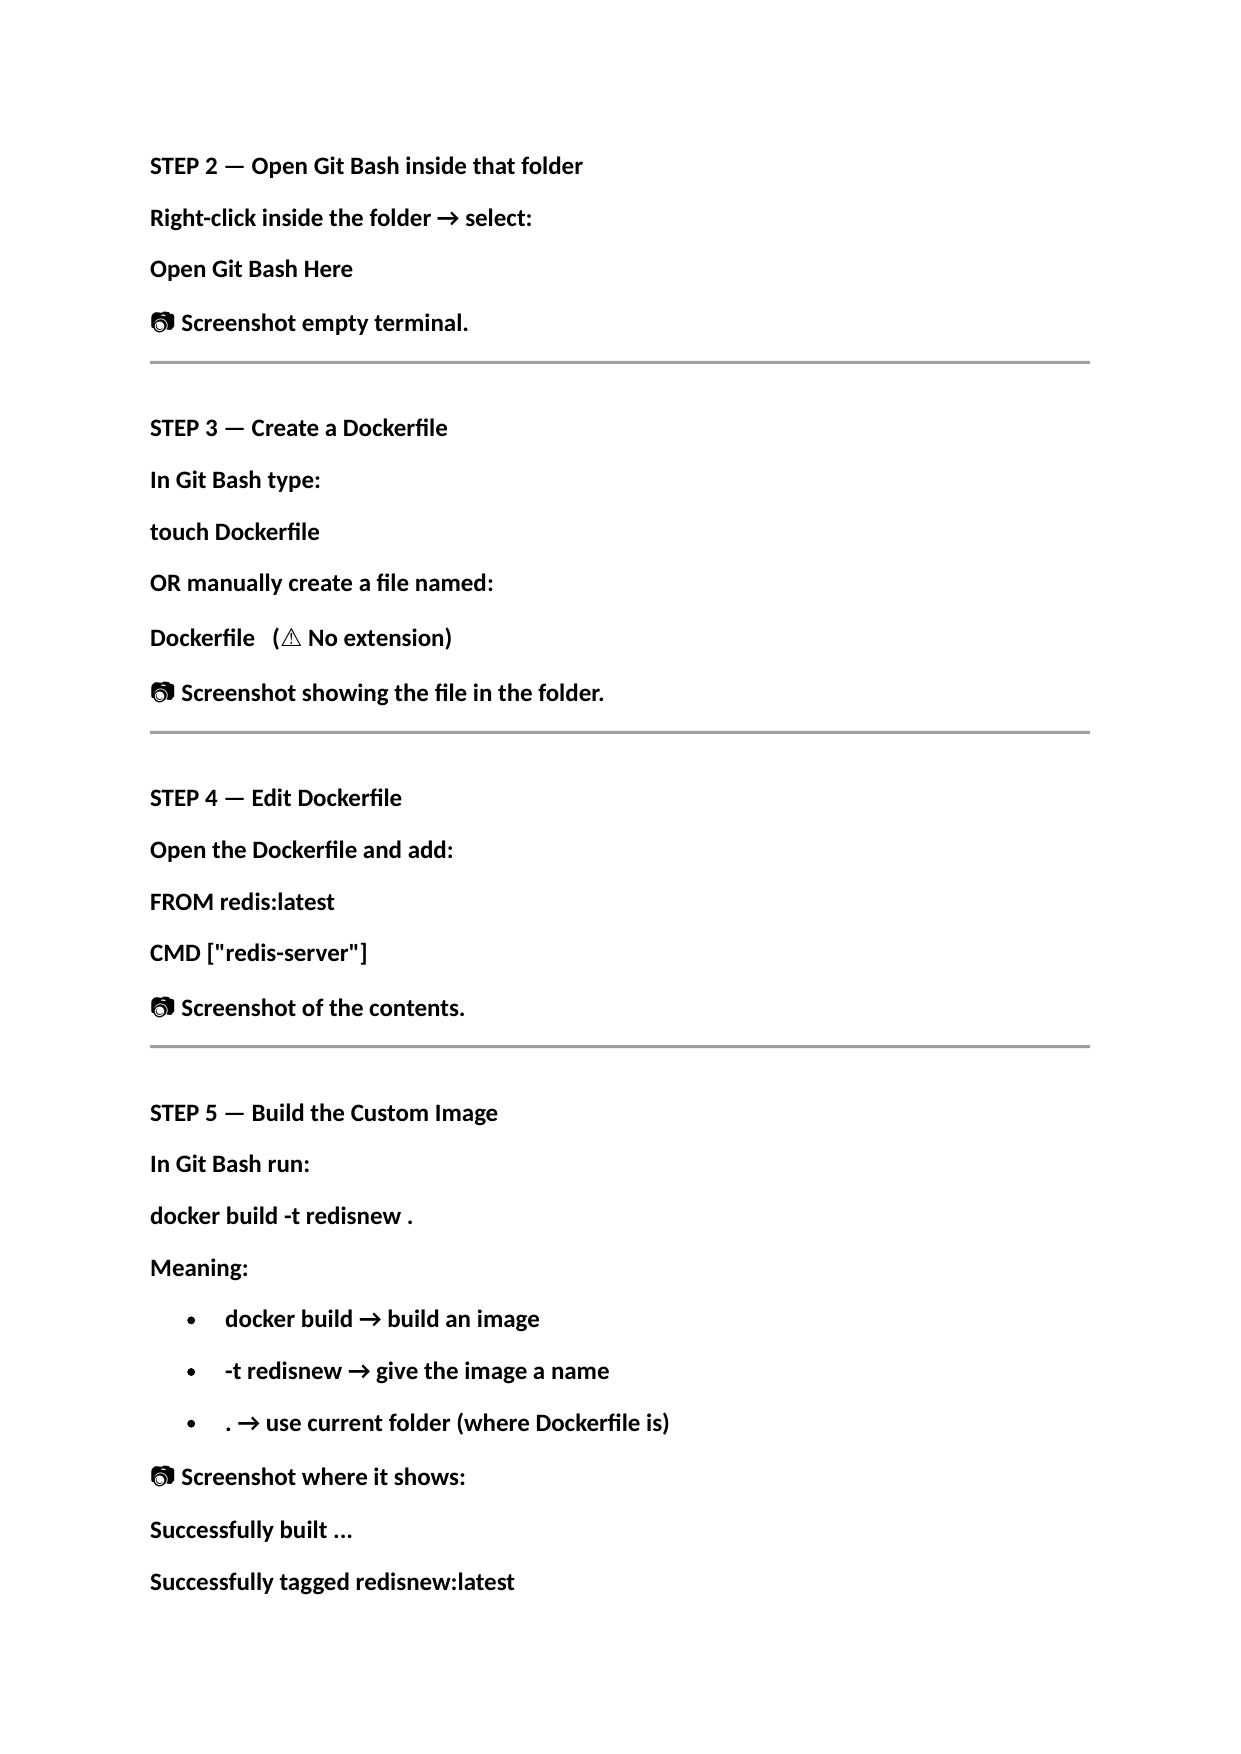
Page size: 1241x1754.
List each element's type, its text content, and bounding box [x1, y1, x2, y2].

text 📷 Screenshot empty terminal. [150, 305, 1090, 339]
list . → use current folder (where Dockerfile is) [187, 1407, 1090, 1437]
text Right-click inside the folder → select: [150, 202, 1090, 232]
text Meaning: [150, 1252, 1090, 1282]
text STEP 3 — Create a Dockerfile [150, 412, 1090, 443]
text 📷 Screenshot showing the file in the folder. [150, 675, 1090, 709]
text In Git Bash type: [150, 464, 1090, 495]
text Successfully built ... [150, 1514, 1090, 1545]
text STEP 4 — Edit Dockerfile [150, 782, 1090, 813]
text OR manually create a file named: [150, 567, 1090, 598]
text Open the Dockerfile and add: [150, 834, 1090, 865]
text 📷 Screenshot of the contents. [150, 989, 1090, 1023]
text touch Dockerfile [150, 516, 1090, 546]
text CMD ["redis-server"] [150, 937, 1090, 968]
text In Git Bash run: [150, 1148, 1090, 1179]
list -t redisnew → give the image a name [187, 1355, 1090, 1386]
text STEP 2 — Open Git Bash inside that folder [150, 150, 1090, 181]
text 📷 Screenshot where it shows: [150, 1458, 1090, 1492]
text docker build -t redisnew . [150, 1200, 1090, 1231]
text FROM redis:latest [150, 886, 1090, 916]
text Dockerfile (⚠ No extension) [150, 619, 1090, 653]
list docker build → build an image [187, 1303, 1090, 1334]
text Successfully tagged redisnew:latest [150, 1566, 1090, 1596]
text STEP 5 — Build the Custom Image [150, 1097, 1090, 1127]
text Open Git Bash Here [150, 253, 1090, 284]
